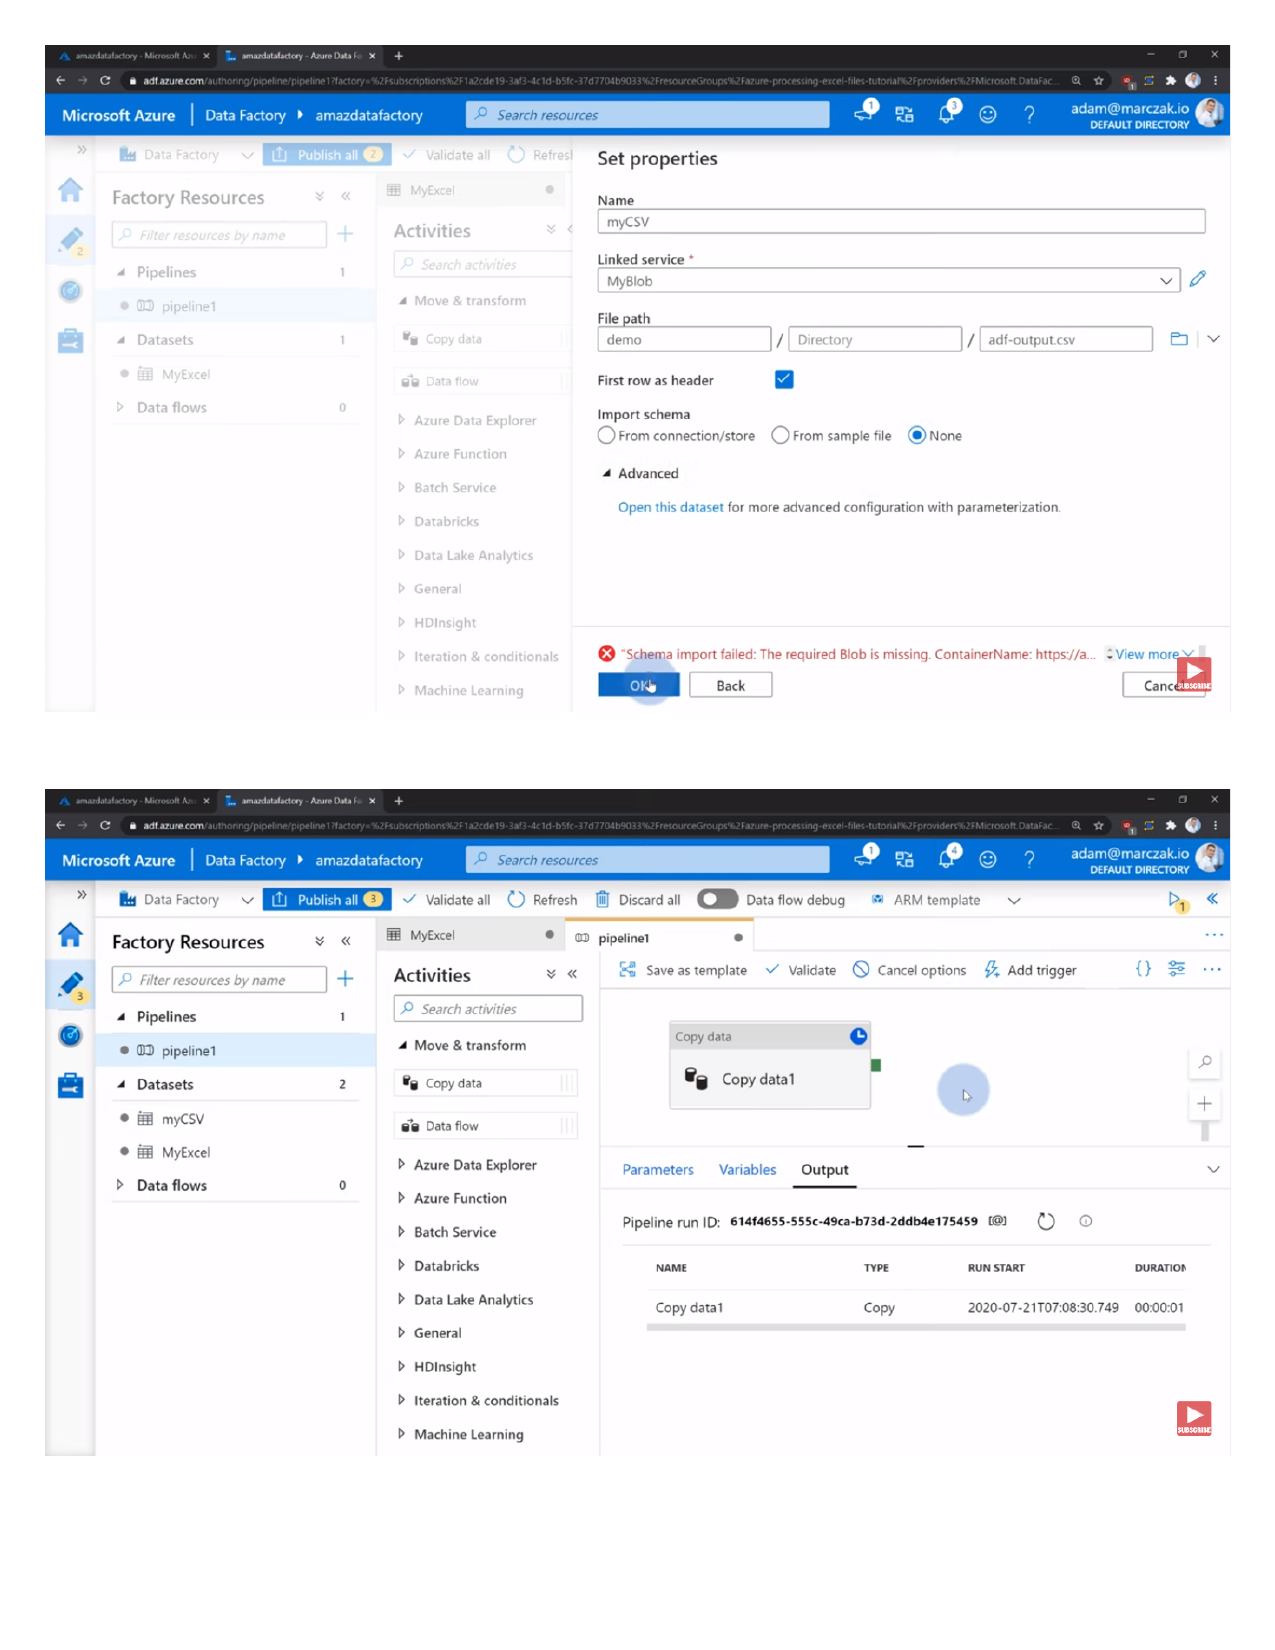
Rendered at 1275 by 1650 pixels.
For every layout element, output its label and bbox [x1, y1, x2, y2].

picture [45, 45, 1230, 712]
picture [45, 789, 1230, 1456]
